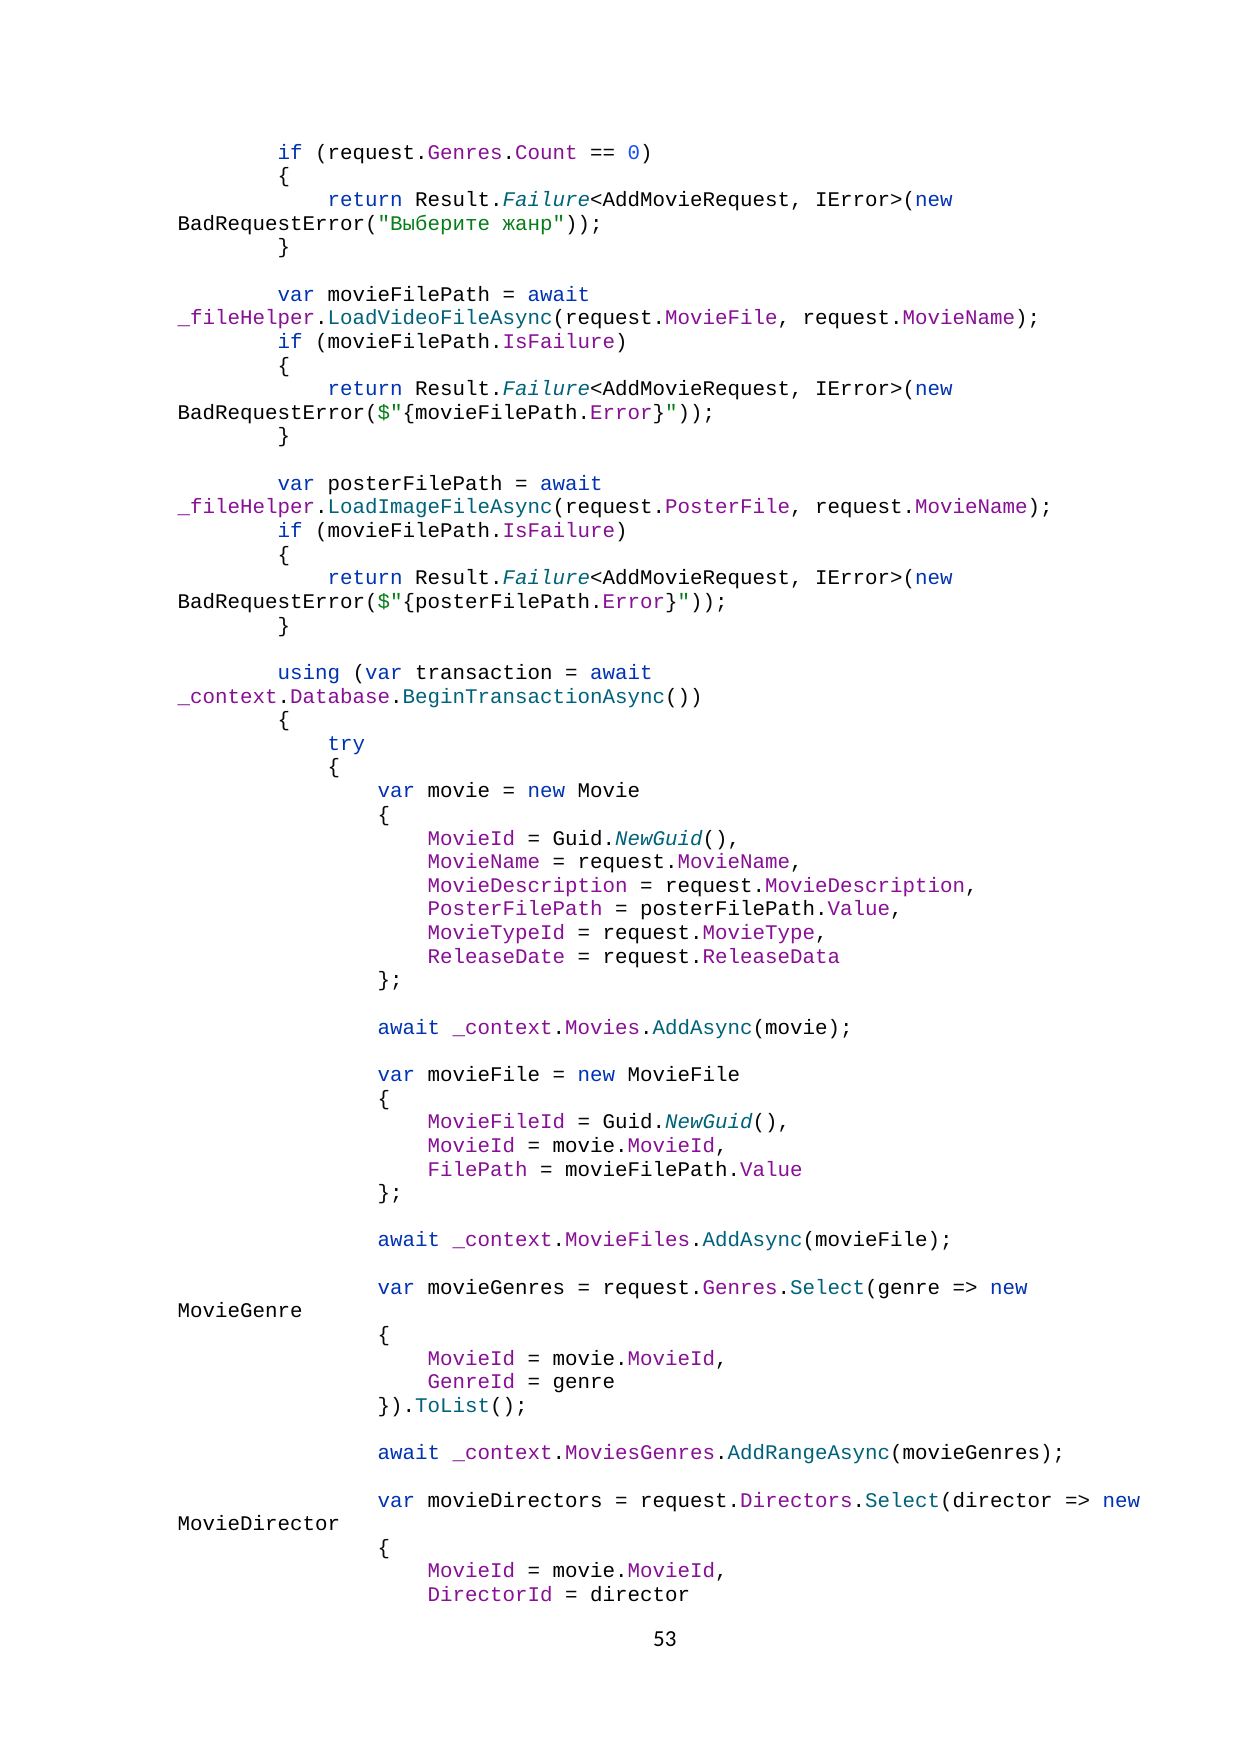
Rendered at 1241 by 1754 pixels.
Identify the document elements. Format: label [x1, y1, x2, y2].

text [177, 118, 1152, 1608]
